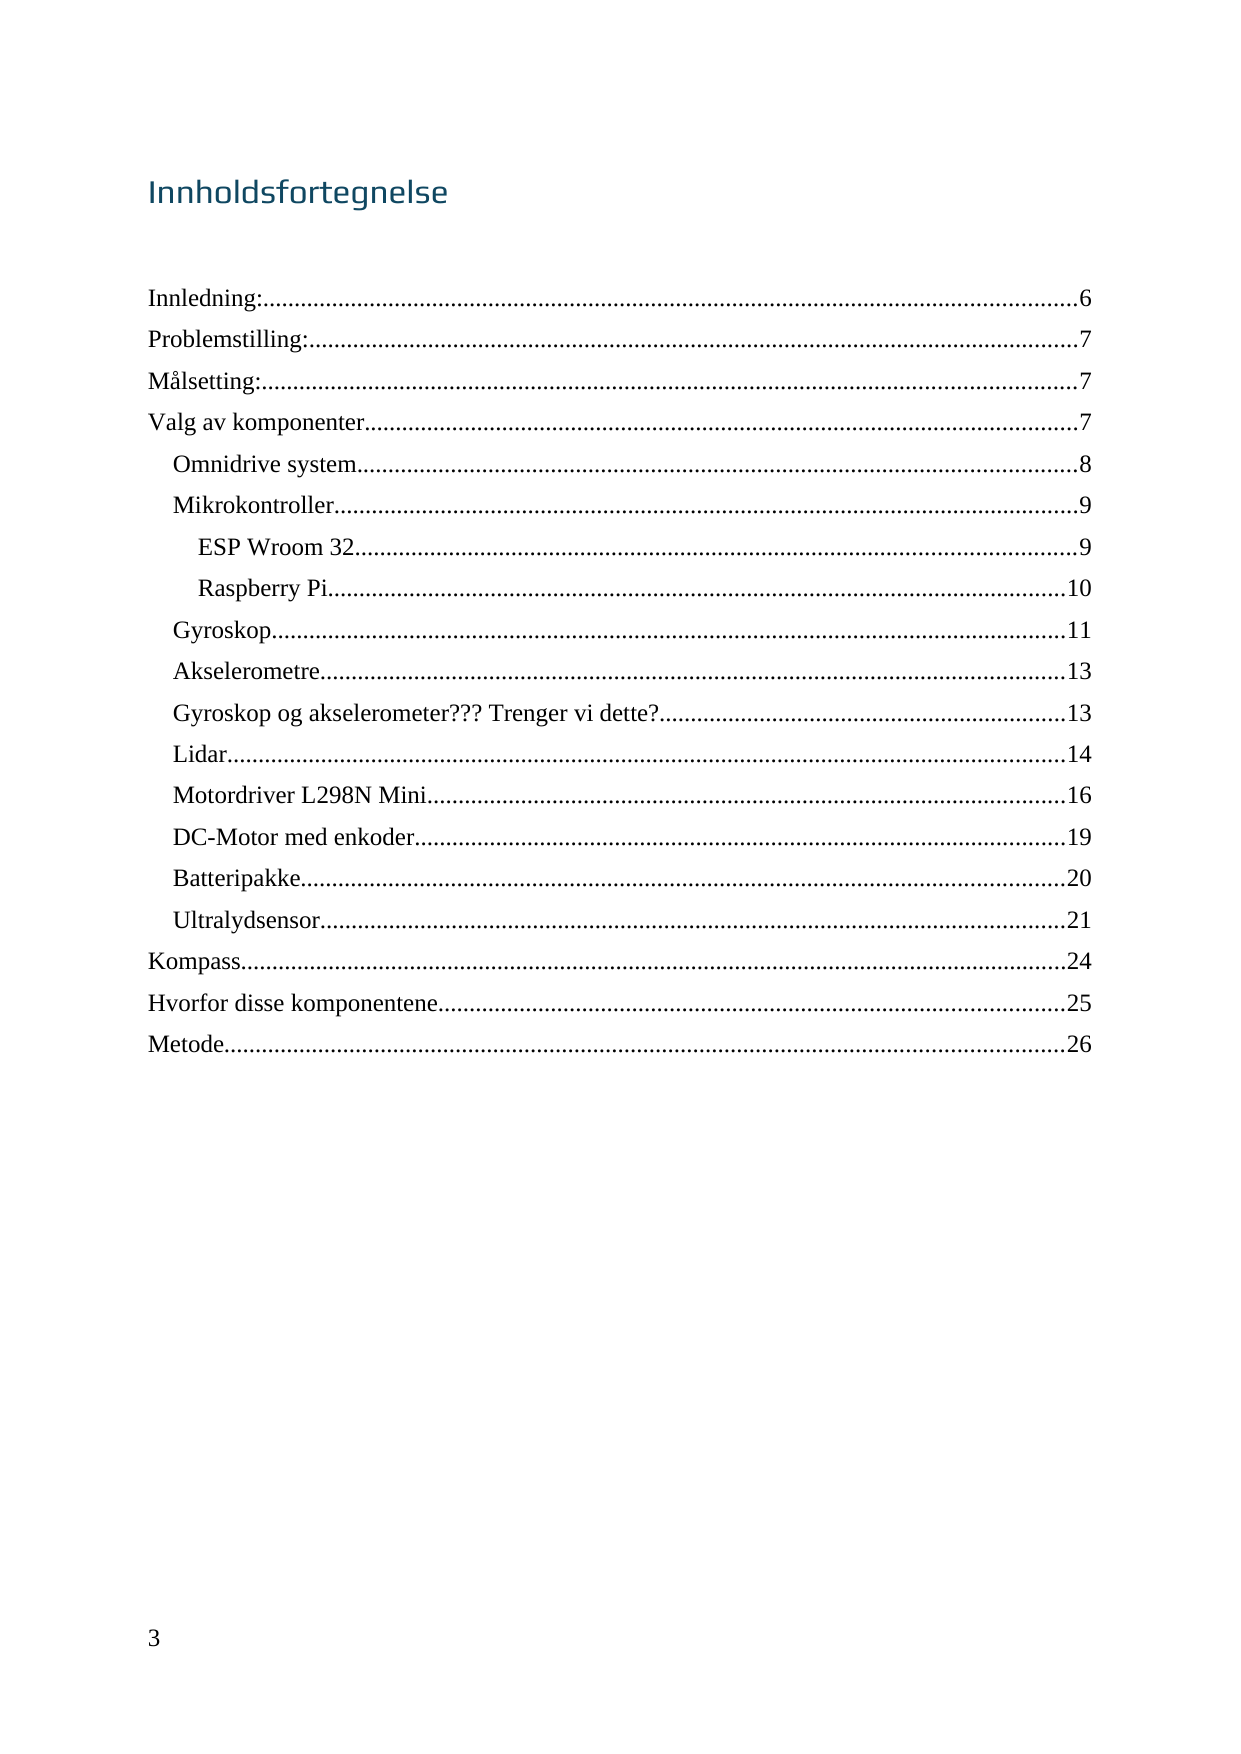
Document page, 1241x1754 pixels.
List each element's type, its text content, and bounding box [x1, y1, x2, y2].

text Innholdsfortegnelse [148, 173, 1093, 211]
